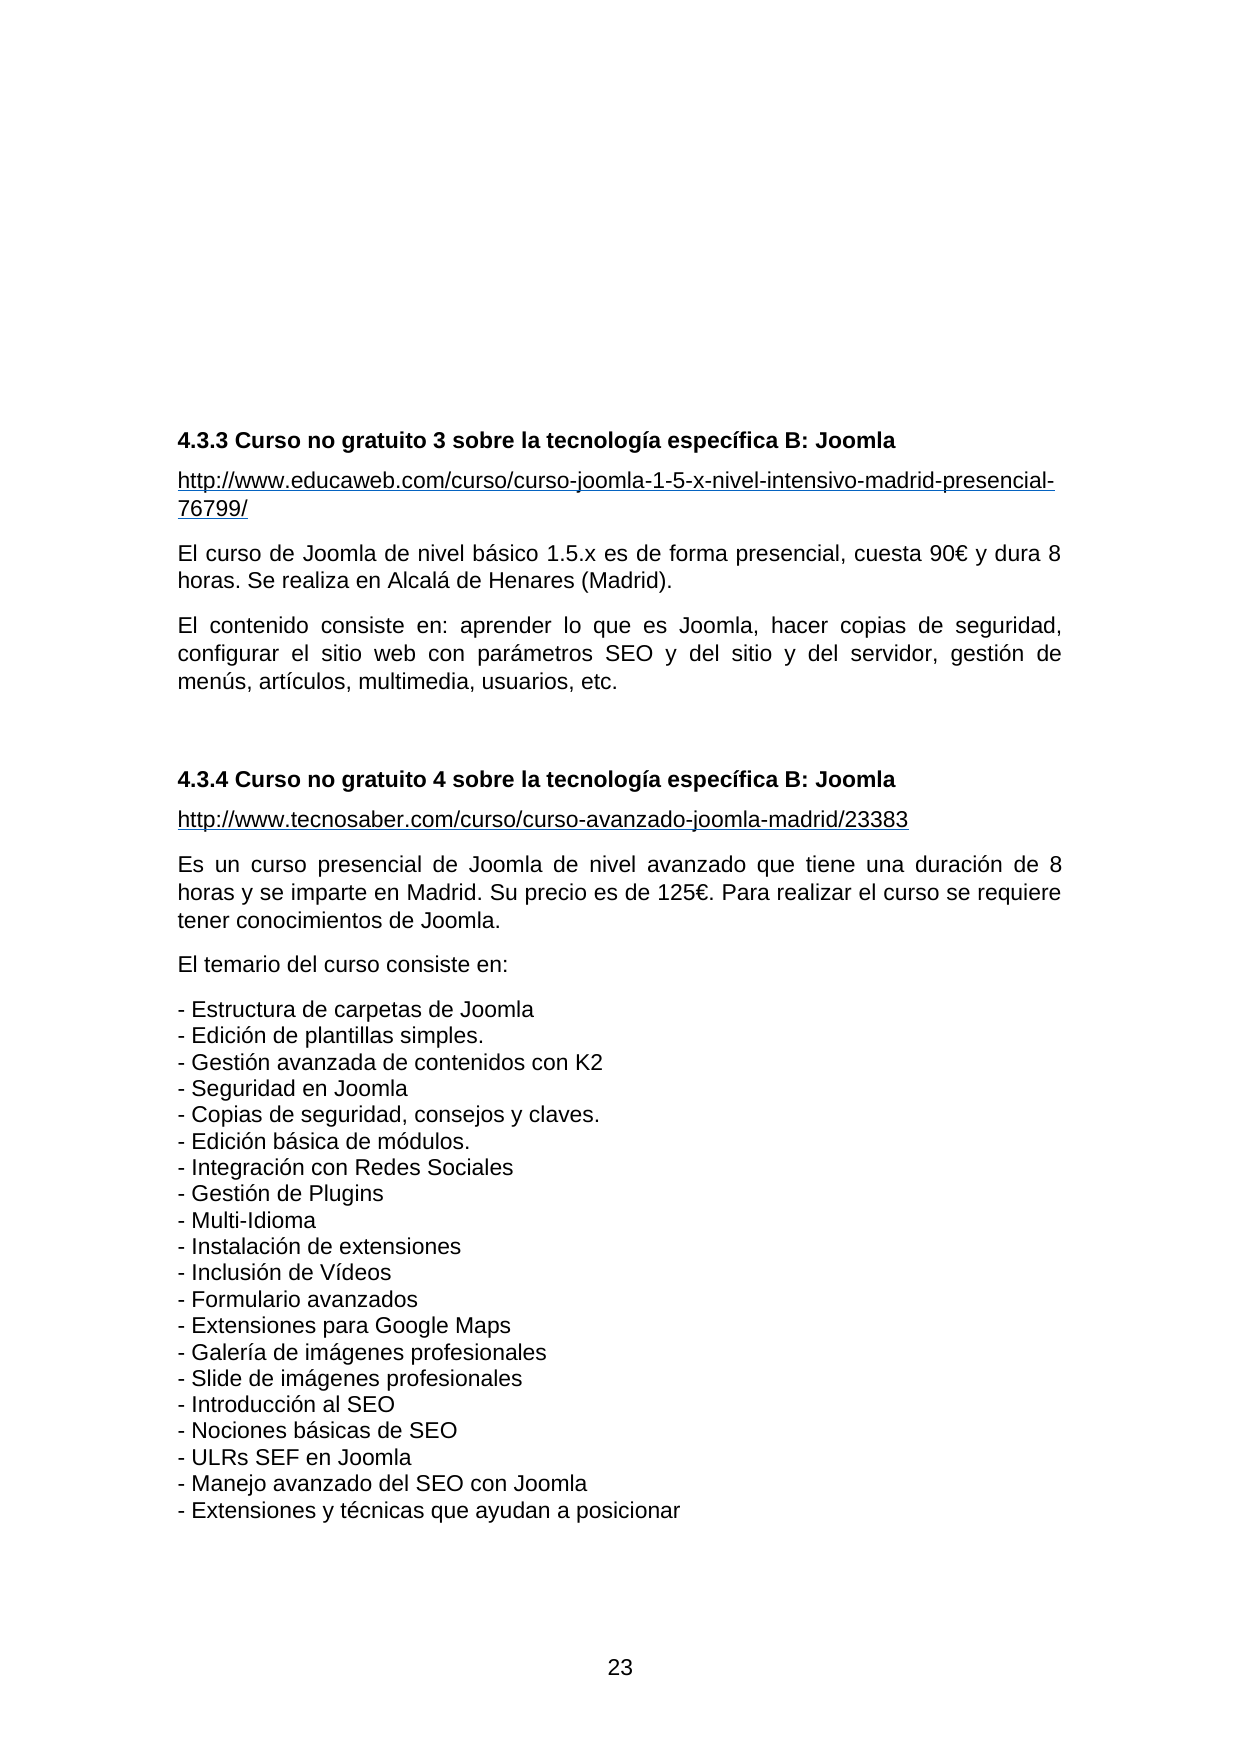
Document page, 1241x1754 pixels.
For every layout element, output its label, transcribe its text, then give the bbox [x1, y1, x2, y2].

text - Copias de seguridad, consejos y claves. [177, 1101, 1063, 1128]
text - ULRs SEF en Joomla [177, 1444, 1063, 1470]
text - Seguridad en Joomla [177, 1075, 1063, 1101]
text http://www.tecnosaber.com/curso/curso-avanzado-joomla-madrid/23383 [177, 806, 1063, 833]
text - Galería de imágenes profesionales [177, 1338, 1063, 1365]
text - Introducción al SEO [177, 1391, 1063, 1417]
text - Edición básica de módulos. [177, 1128, 1063, 1154]
text El temario del curso consiste en: [177, 951, 1063, 978]
text - Manejo avanzado del SEO con Joomla [177, 1470, 1063, 1497]
text - Extensiones para Google Maps [177, 1312, 1063, 1338]
text - Gestión de Plugins [177, 1180, 1063, 1207]
text - Integración con Redes Sociales [177, 1154, 1063, 1180]
text http://www.educaweb.com/curso/curso-joomla-1-5-x-nivel-intensivo-madrid-presencial-76799/ [177, 467, 1063, 521]
text - Estructura de carpetas de Joomla [177, 996, 1063, 1022]
text - Extensiones y técnicas que ayudan a posicionar [177, 1497, 1063, 1523]
text Es un curso presencial de Joomla de nivel avanzado que tiene una duración de 8 horas y se imparte en Madrid. Su precio es de 125€. Para realizar el curso se requiere tener conocimientos de Joomla. [177, 851, 1063, 933]
text - Multi-Idioma [177, 1207, 1063, 1233]
text 4.3.3 Curso no gratuito 3 sobre la tecnología específica B: Joomla [177, 427, 1063, 453]
text - Slide de imágenes profesionales [177, 1365, 1063, 1391]
text - Nociones básicas de SEO [177, 1417, 1063, 1444]
text 4.3.4 Curso no gratuito 4 sobre la tecnología específica B: Joomla [177, 766, 1063, 792]
text El contenido consiste en: aprender lo que es Joomla, hacer copias de seguridad, configurar el sitio web con parámetros SEO y del sitio y del servidor, gestión de menús, artículos, multimedia, usuarios, etc. [177, 612, 1063, 694]
text - Inclusión de Vídeos [177, 1259, 1063, 1286]
text El curso de Joomla de nivel básico 1.5.x es de forma presencial, cuesta 90€ y dura 8 horas. Se realiza en Alcalá de Henares (Madrid). [177, 539, 1063, 594]
text - Edición de plantillas simples. [177, 1022, 1063, 1048]
text - Gestión avanzada de contenidos con K2 [177, 1048, 1063, 1075]
text - Formulario avanzados [177, 1286, 1063, 1312]
text - Instalación de extensiones [177, 1233, 1063, 1259]
